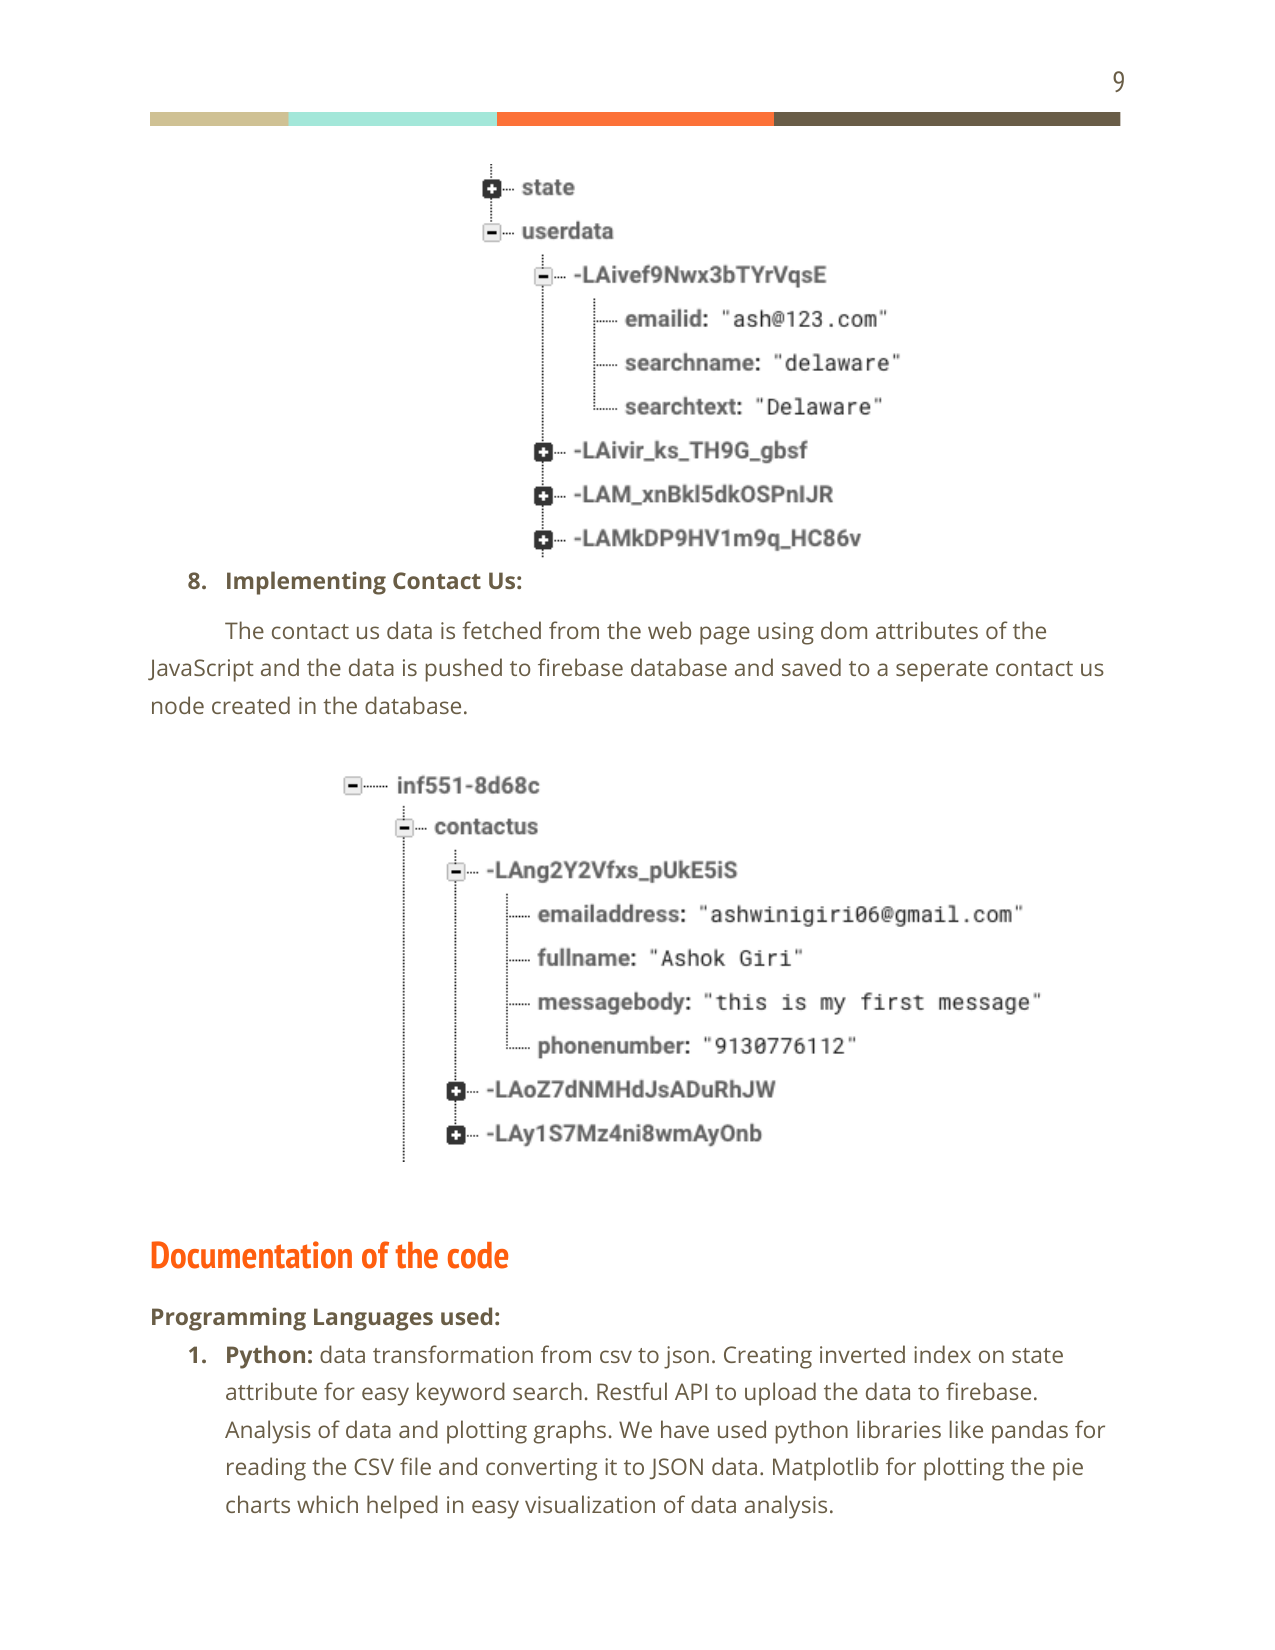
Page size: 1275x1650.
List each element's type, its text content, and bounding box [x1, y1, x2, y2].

text Programming Languages used: [150, 1301, 1125, 1332]
picture [300, 739, 1079, 1162]
list Implementing Contact Us: [187, 565, 1125, 596]
text Documentation of the code [150, 1230, 1125, 1279]
list Python: data transformation from csv to json. Creating inverted index on state attribute for easy keyword search. Restful API to upload the data to firebase. Analysis of data and plotting graphs. We have used python libraries like pandas for reading the CSV file and converting it to JSON data. Matplotlib for plotting the pie charts which helped in easy visualization of data analysis. [187, 1339, 1125, 1520]
text The contact us data is fetched from the web page using dom attributes of the JavaScript and the data is pushed to firebase database and saved to a seperate contact us node created in the database. [150, 615, 1125, 721]
picture [450, 164, 947, 559]
picture [150, 112, 1121, 126]
